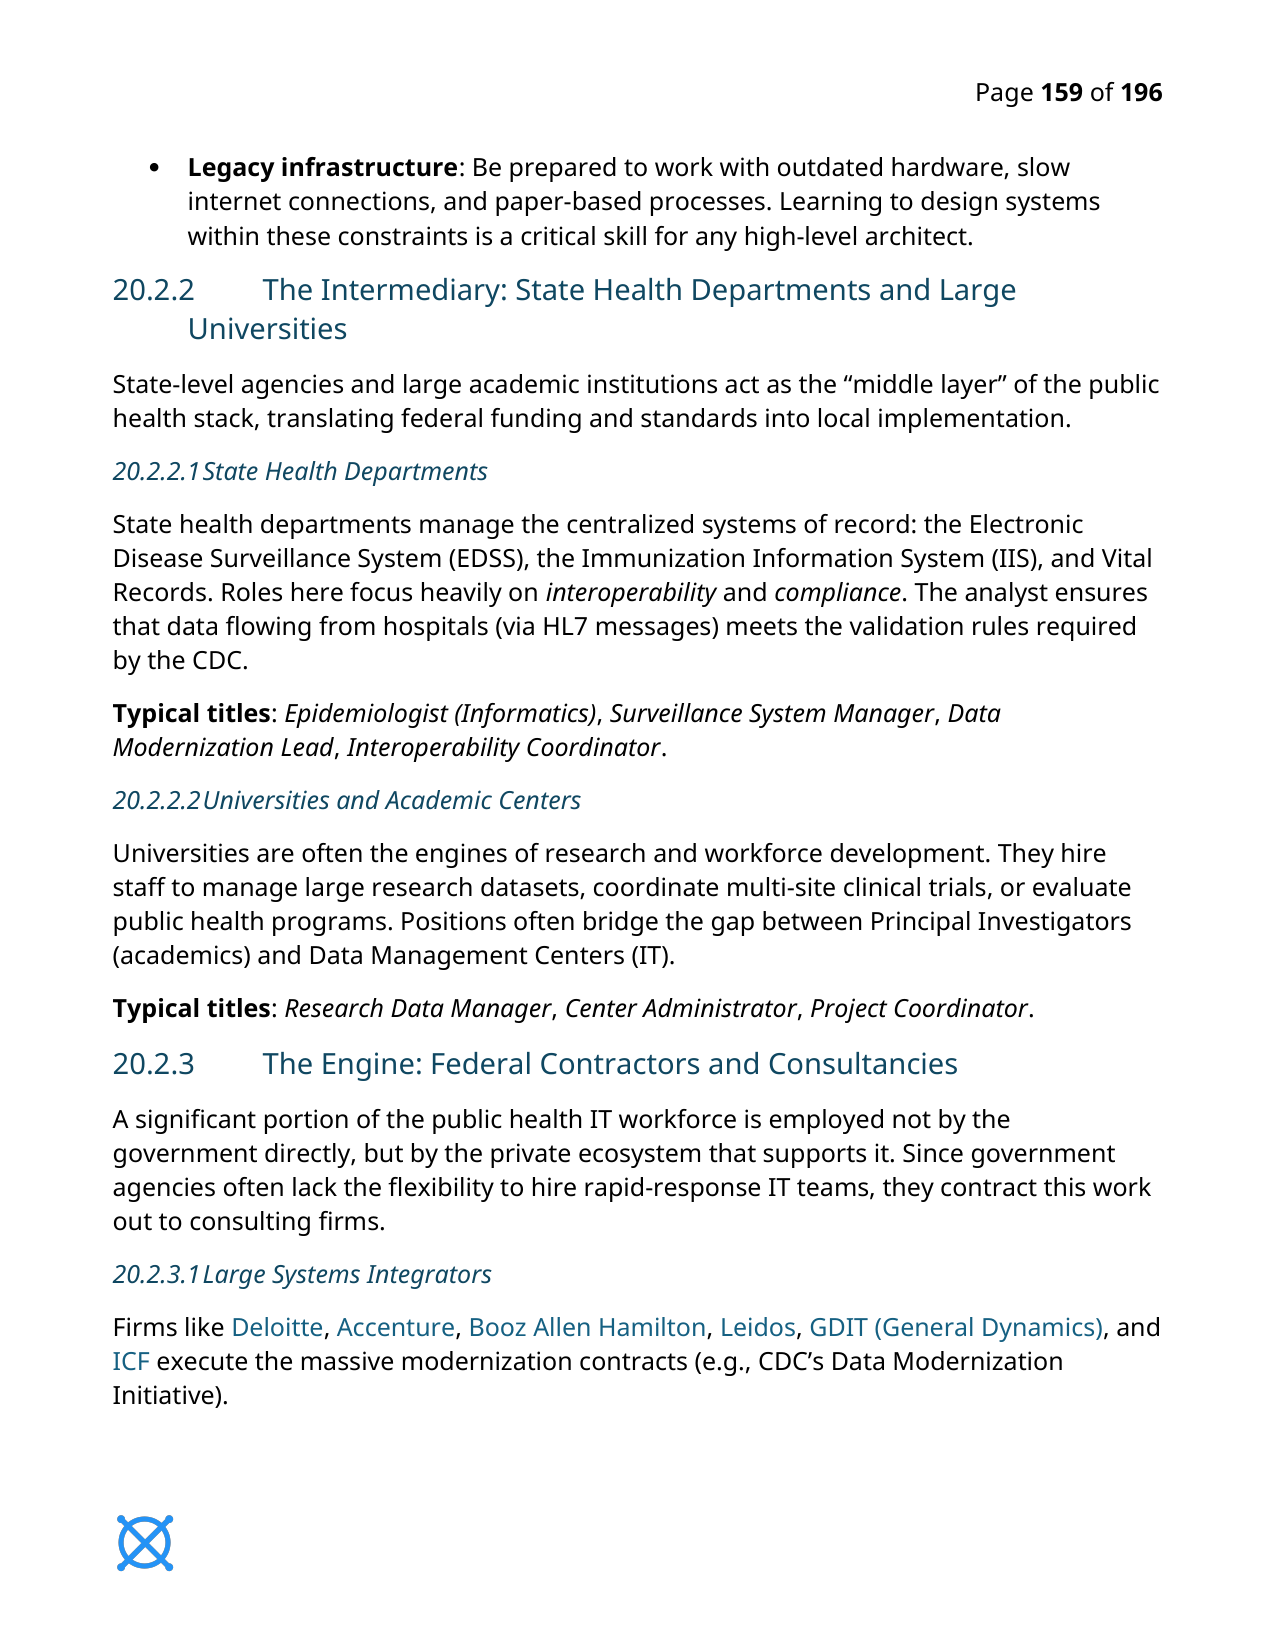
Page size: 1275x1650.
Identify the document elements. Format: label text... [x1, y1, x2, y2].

subtitle The Engine: Federal Contractors and Consultancies [112, 1043, 1162, 1083]
picture [112, 1511, 177, 1575]
text Firms like Deloitte, Accenture, Booz Allen Hamilton, Leidos, GDIT (General Dynamics), and ICF execute the massive modernization contracts (e.g., CDC’s Data Modernization Initiative). [112, 1309, 1162, 1412]
subtitle The Intermediary: State Health Departments and Large Universities [112, 269, 1162, 348]
text State health departments manage the centralized systems of record: the Electronic Disease Surveillance System (EDSS), the Immunization Information System (IIS), and Vital Records. Roles here focus heavily on interoperability and compliance. The analyst ensures that data flowing from hospitals (via HL7 messages) meets the validation rules required by the CDC. [112, 507, 1162, 677]
subtitle State Health Departments [112, 454, 1162, 488]
text A significant portion of the public health IT workforce is employed not by the government directly, but by the private ecosystem that supports it. Since government agencies often lack the flexibility to hire rapid-response IT teams, they contract this work out to consulting firms. [112, 1102, 1162, 1238]
subtitle Large Systems Integrators [112, 1257, 1162, 1291]
text Typical titles: Research Data Manager, Center Administrator, Project Coordinator. [112, 990, 1162, 1024]
subtitle Universities and Academic Centers [112, 783, 1162, 817]
list Legacy infrastructure: Be prepared to work with outdated hardware, slow internet connections, and paper-based processes. Learning to design systems within these constraints is a critical skill for any high-level architect. [150, 150, 1162, 252]
text Typical titles: Epidemiologist (Informatics), Surveillance System Manager, Data Modernization Lead, Interoperability Coordinator. [112, 696, 1162, 764]
text State-level agencies and large academic institutions act as the “middle layer” of the public health stack, translating federal funding and standards into local implementation. [112, 367, 1162, 435]
text Universities are often the engines of research and workforce development. They hire staff to manage large research datasets, coordinate multi-site clinical trials, or evaluate public health programs. Positions often bridge the gap between Principal Investigators (academics) and Data Management Centers (IT). [112, 835, 1162, 972]
